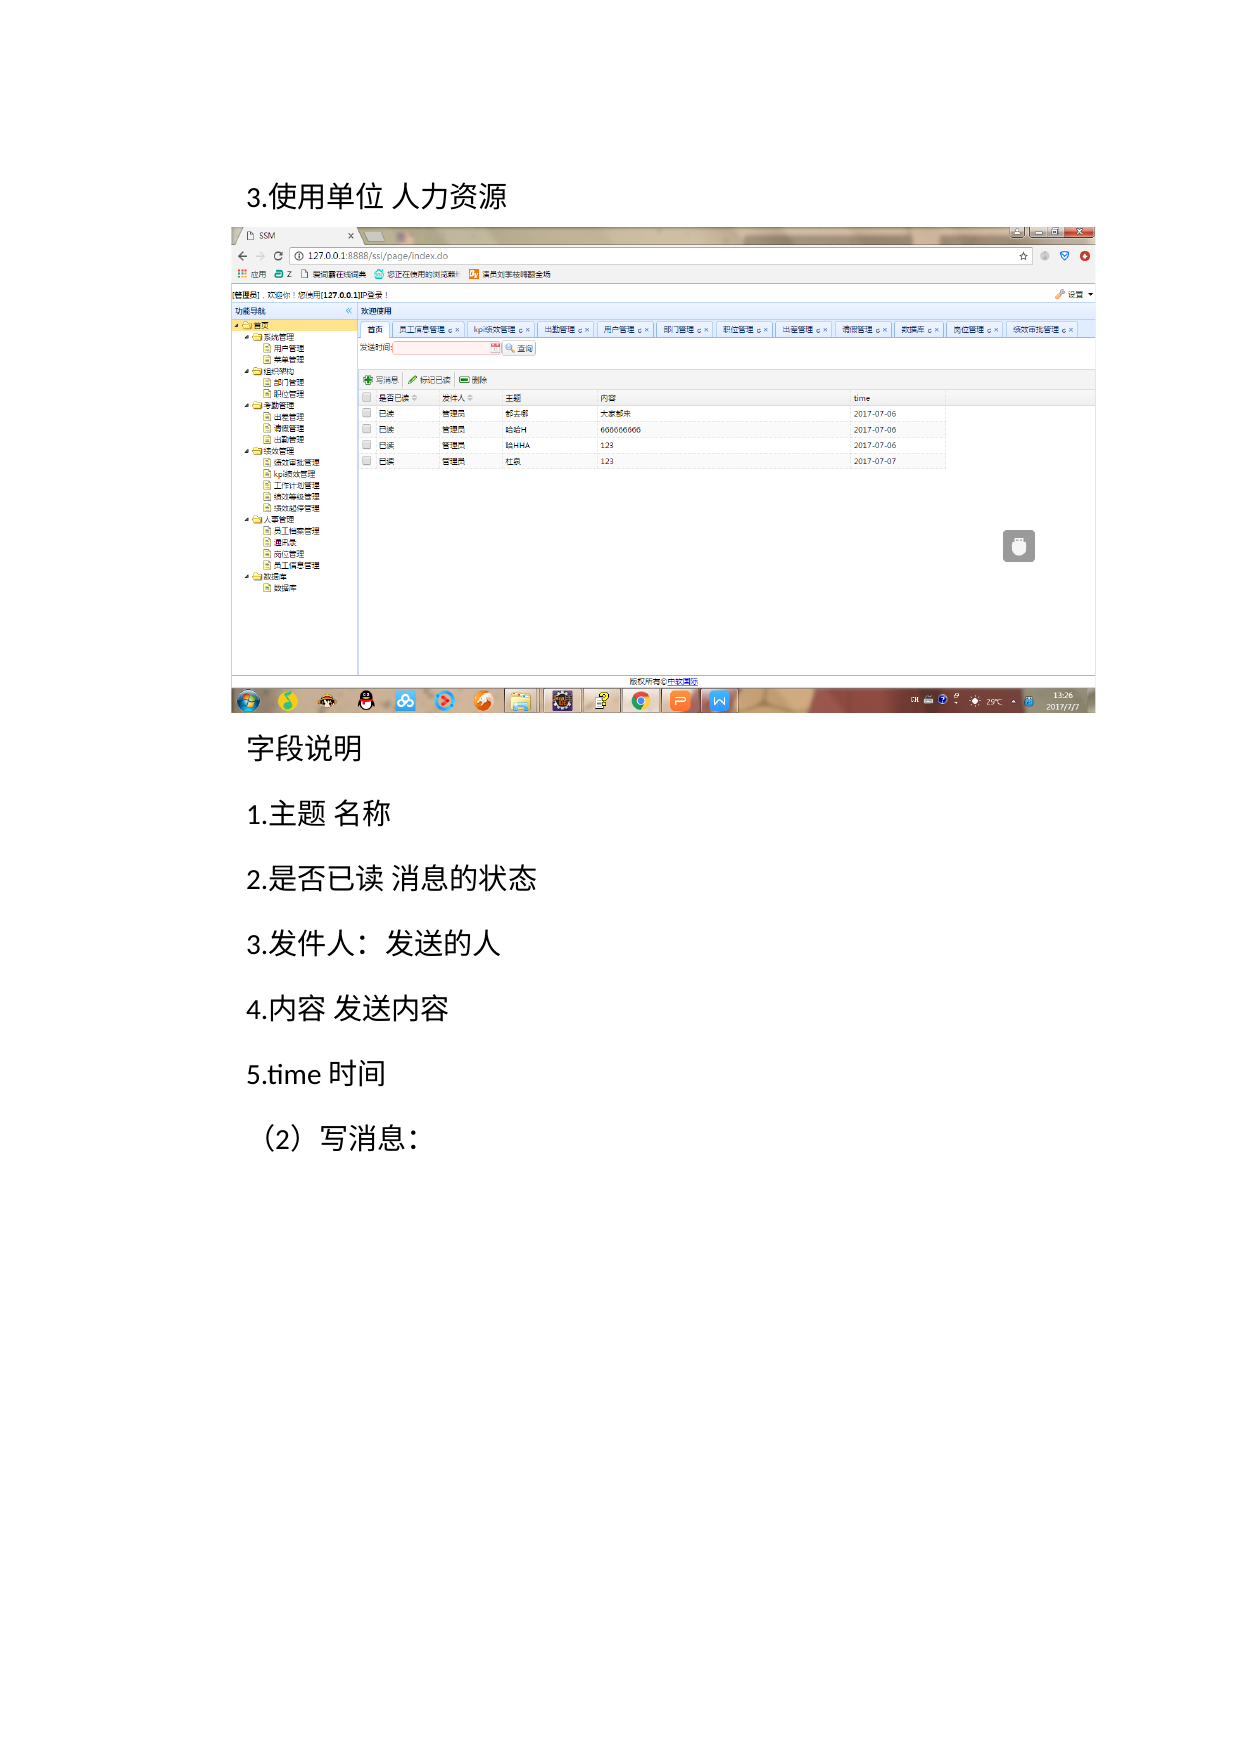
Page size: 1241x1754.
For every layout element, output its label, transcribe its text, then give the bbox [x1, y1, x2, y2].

text 4.内容 发送内容 [187, 974, 1053, 1039]
text （2）写消息： [187, 1104, 1053, 1169]
text 3.发件人：发送的人 [187, 909, 1053, 974]
text 5.time 时间 [187, 1039, 1053, 1104]
text 字段说明 [187, 714, 1053, 779]
text 1.主题 名称 [187, 779, 1053, 844]
picture [231, 227, 1096, 713]
text 2.是否已读 消息的状态 [187, 844, 1053, 909]
text 3.使用单位 人力资源 [187, 162, 1053, 227]
